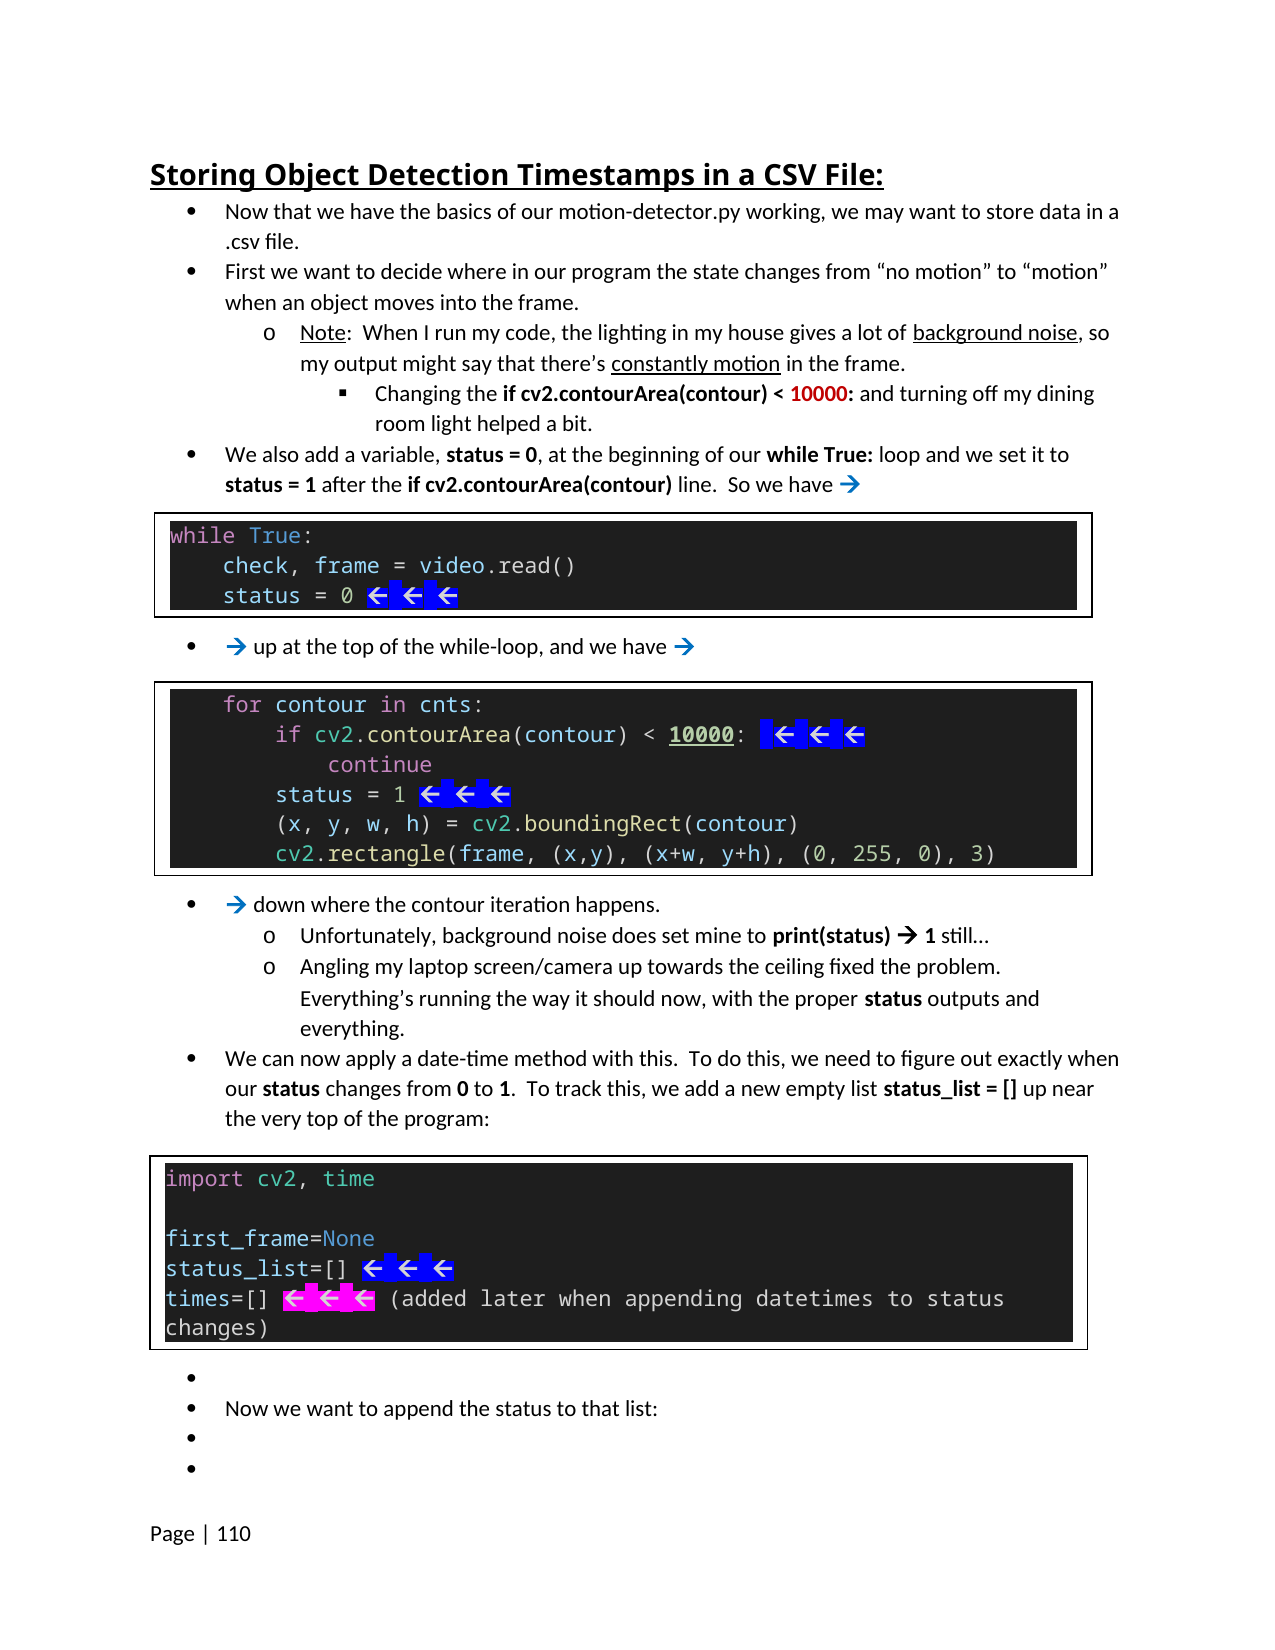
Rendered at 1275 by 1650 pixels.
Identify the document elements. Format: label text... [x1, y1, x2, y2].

list We can now apply a date-time method with this. To do this, we need to figure out exactly when our status changes from 0 to 1. To track this, we add a new empty list status_list = [] up near the very top of the program: [187, 1044, 1125, 1132]
list Note: When I run my code, the lighting in my house gives a lot of background noise, so my output might say that there’s constantly motion in the frame. [262, 318, 1125, 377]
list up at the top of the while-loop, and we have [187, 500, 1125, 661]
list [187, 1394, 1125, 1422]
list down where the contour iteration happens. [187, 663, 1125, 919]
list We also add a variable, status = 0, at the beginning of our while True: loop and we set it to status = 1 after the if cv2.contourArea(contour) line. So we have [187, 440, 1125, 498]
list Changing the if cv2.contourArea(contour) < 10000: and turning off my dining room light helped a bit. [337, 379, 1125, 438]
list Unfortunately, background noise does set mine to print(status) 1 still… [262, 921, 1125, 950]
list Now that we have the basics of our motion-detector.py working, we may want to store data in a .csv file. [187, 197, 1125, 255]
list First we want to decide where in our program the state changes from “no motion” to “motion” when an object moves into the frame. [187, 257, 1125, 316]
subtitle Storing Object Detection Timestamps in a CSV File: [150, 154, 1125, 194]
list Angling my laptop screen/camera up towards the ceiling fixed the problem. Everything’s running the way it should now, with the proper status outputs and everything. [262, 952, 1125, 1042]
